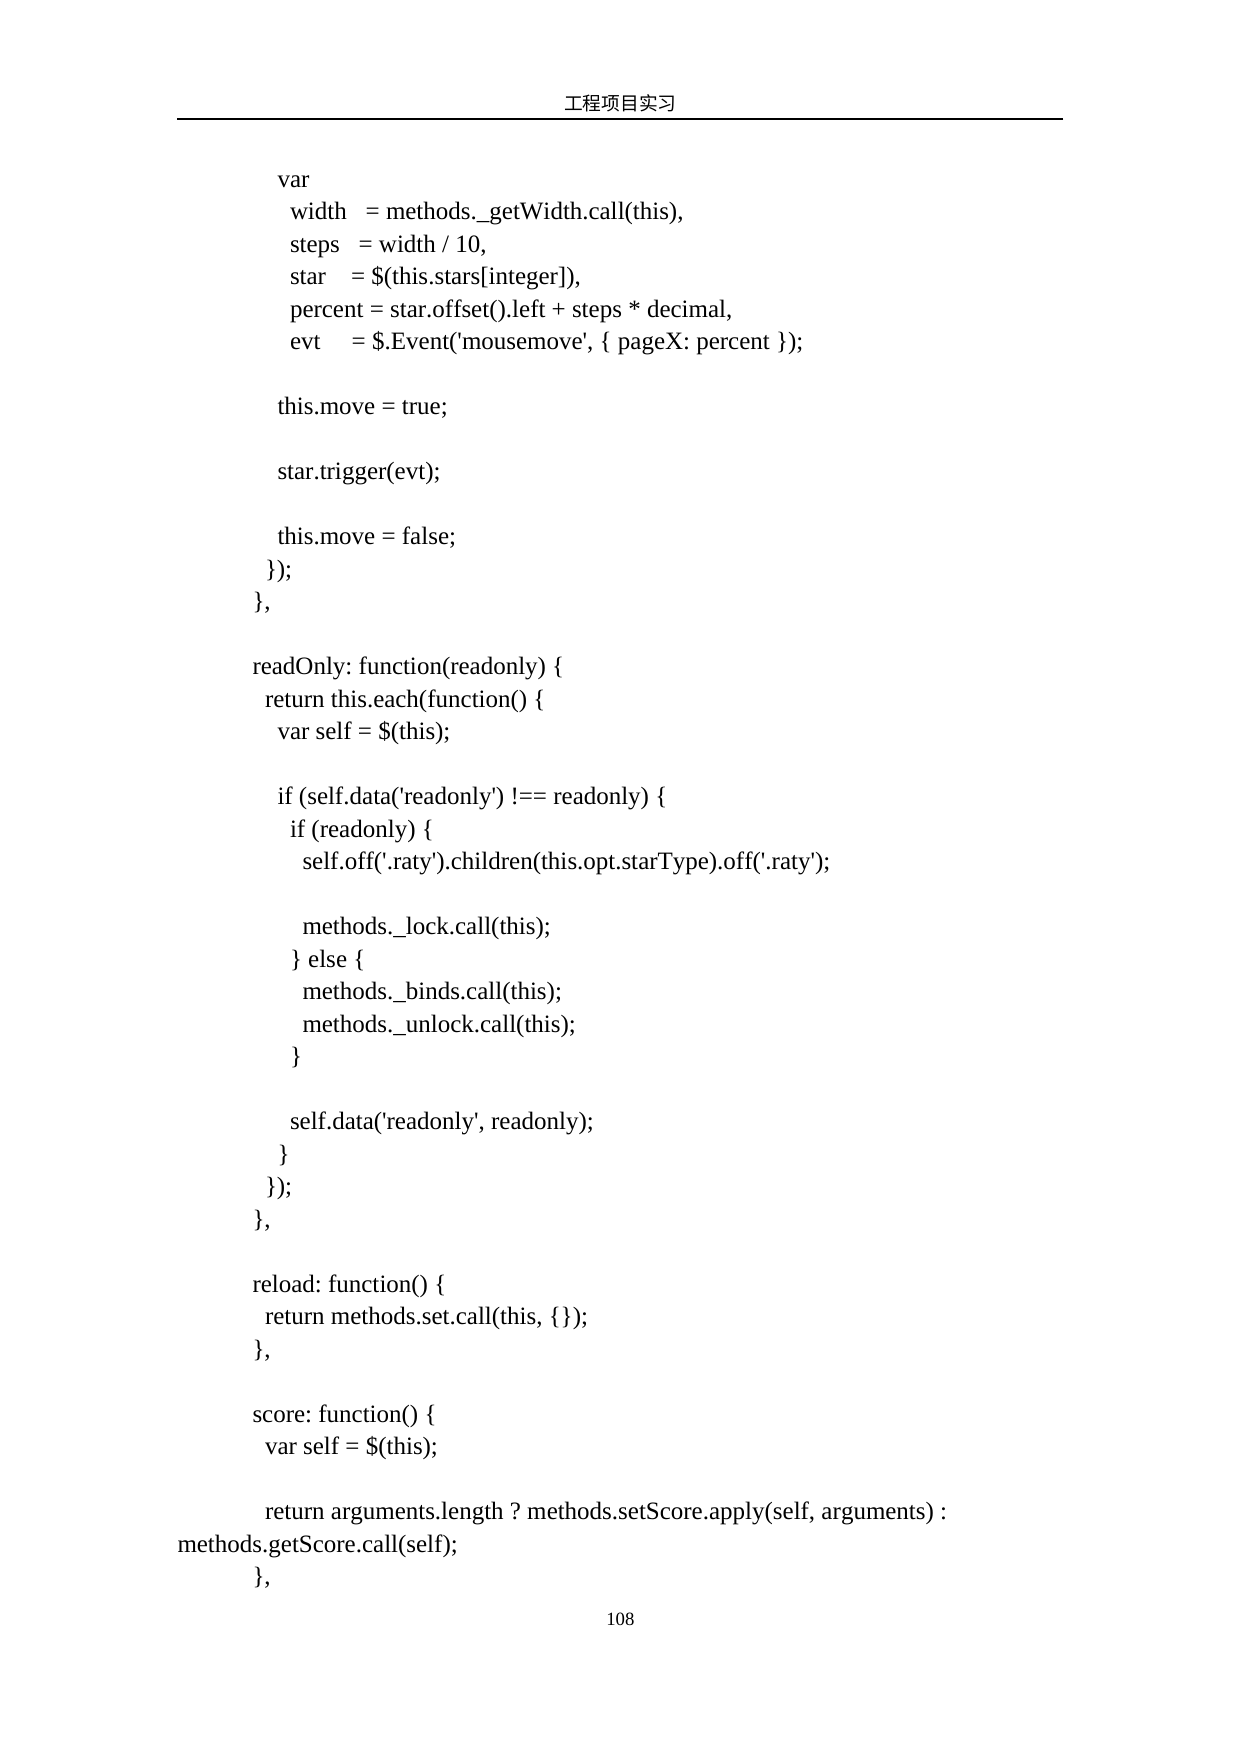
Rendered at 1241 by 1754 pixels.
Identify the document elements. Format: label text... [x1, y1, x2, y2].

text }); [177, 552, 1063, 584]
text methods._binds.call(this); [177, 974, 1063, 1007]
text var [177, 162, 1063, 194]
text } [177, 1137, 1063, 1169]
text star = $(this.stars[integer]), [177, 259, 1063, 292]
text methods._unlock.call(this); [177, 1007, 1063, 1039]
text return methods.set.call(this, {}); [177, 1299, 1063, 1332]
text if (self.data('readonly') !== readonly) { [177, 779, 1063, 812]
text this.move = true; [177, 389, 1063, 422]
text }, [177, 1559, 1063, 1592]
text }, [177, 1202, 1063, 1234]
text readOnly: function(readonly) { [177, 649, 1063, 682]
text methods._lock.call(this); [177, 909, 1063, 942]
text this.move = false; [177, 519, 1063, 552]
text }); [177, 1169, 1063, 1202]
text width = methods._getWidth.call(this), [177, 194, 1063, 227]
text score: function() { [177, 1397, 1063, 1429]
text return this.each(function() { [177, 682, 1063, 714]
text evt = $.Event('mousemove', { pageX: percent }); [177, 324, 1063, 357]
text }, [177, 584, 1063, 617]
text if (readonly) { [177, 812, 1063, 844]
text } [177, 1039, 1063, 1072]
text self.off('.raty').children(this.opt.starType).off('.raty'); [177, 844, 1063, 877]
text star.trigger(evt); [177, 454, 1063, 487]
text var self = $(this); [177, 714, 1063, 747]
text }, [177, 1332, 1063, 1364]
text self.data('readonly', readonly); [177, 1104, 1063, 1137]
text steps = width / 10, [177, 227, 1063, 259]
text var self = $(this); [177, 1429, 1063, 1462]
text percent = star.offset().left + steps * decimal, [177, 292, 1063, 324]
text return arguments.length ? methods.setScore.apply(self, arguments) : methods.getScore.call(self); [177, 1494, 1063, 1559]
text reload: function() { [177, 1267, 1063, 1299]
text } else { [177, 942, 1063, 974]
